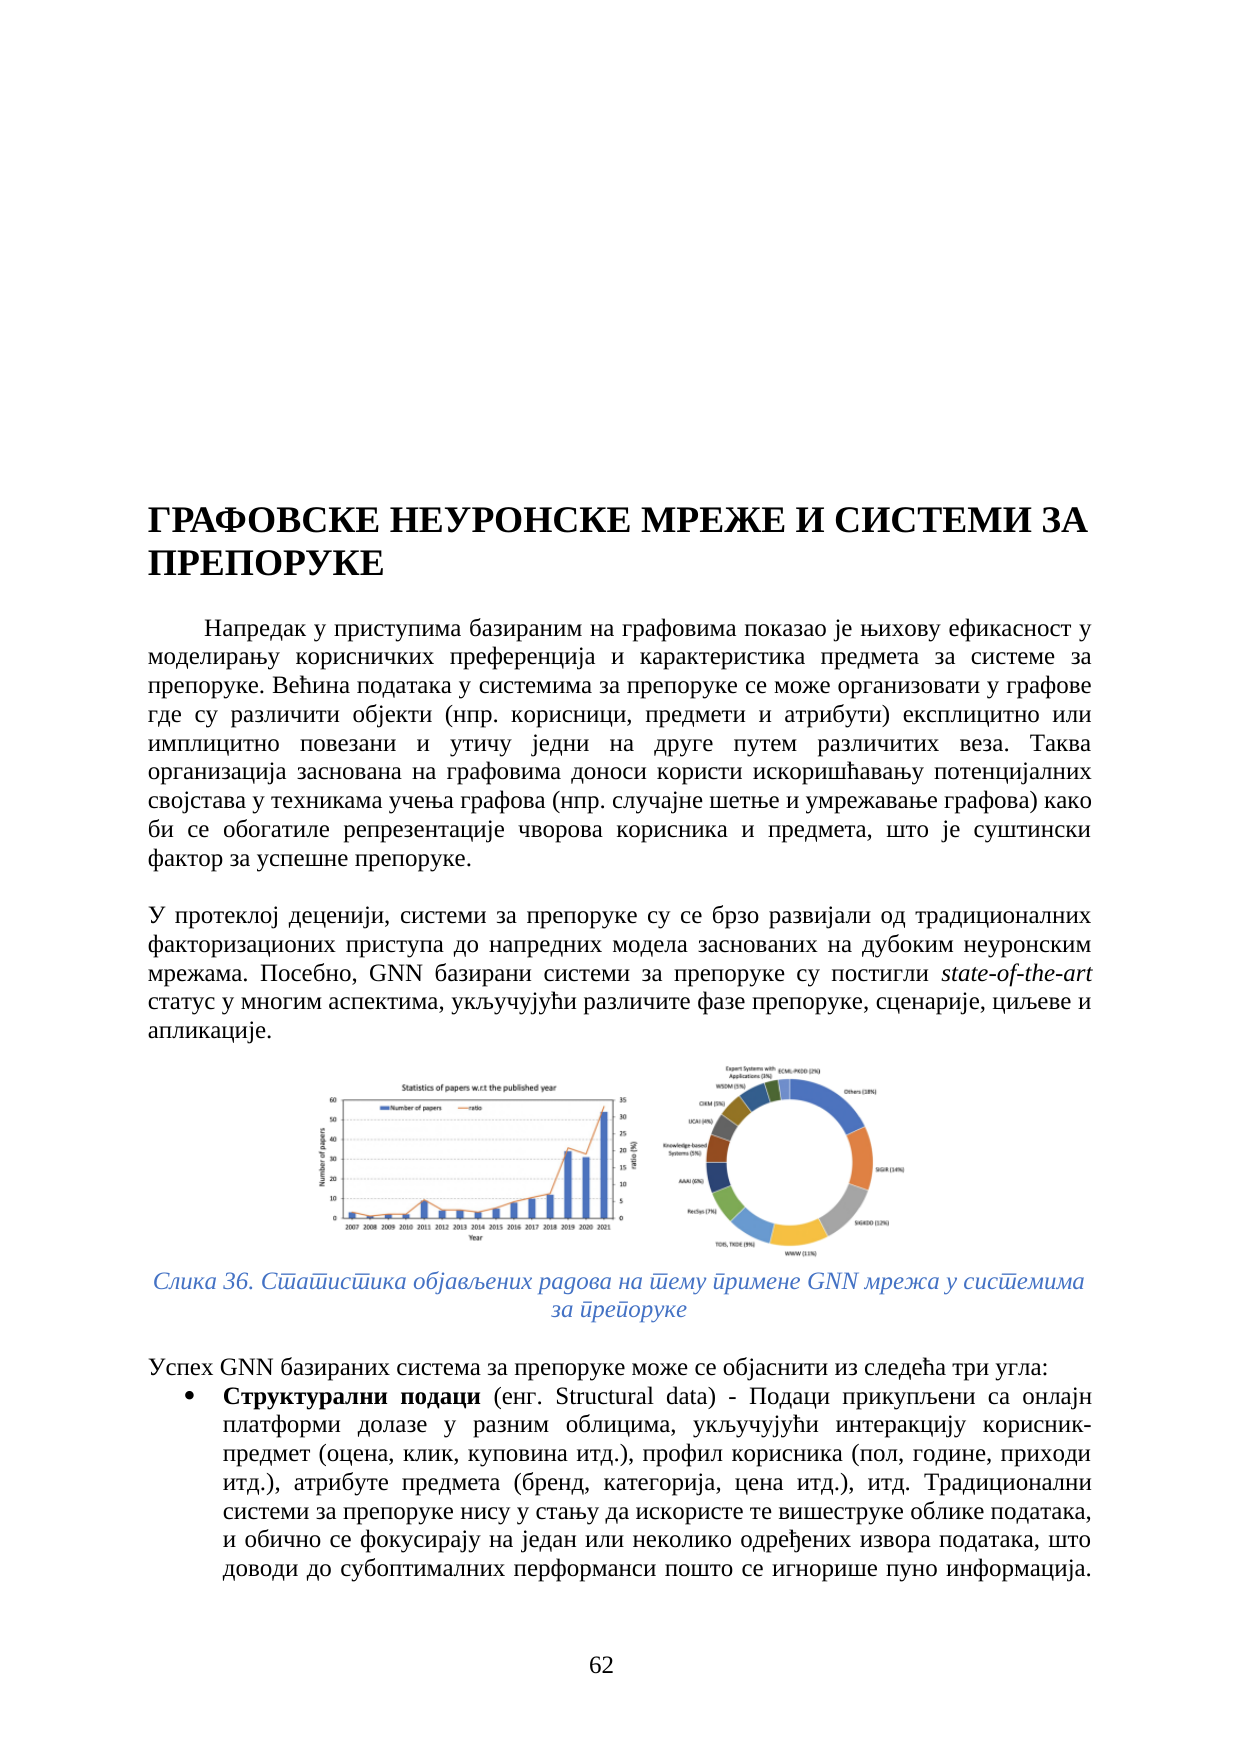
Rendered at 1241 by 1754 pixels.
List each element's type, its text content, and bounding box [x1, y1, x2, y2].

text Слика 36. Статистика објављених радова на тему примене GNN мрежа у системима за препоруке [148, 1266, 1092, 1323]
text У протеклој деценији, системи за препоруке су се брзо развијали од традиционалних факторизационих приступа до напредних модела заснованих на дубоким неуронским мрежама. Посебно, GNN базирани системи за препоруке су постигли state-of-the-art статус у многим аспектима, укључујући различите фазе препоруке, сценарије, циљеве и апликације. [148, 900, 1092, 1044]
text Напредак у приступима базираним на графовима показао је њихову ефикасност у моделирању корисничких преференција и карактеристика предмета за системе за препоруке. Већина података у системима за препоруке се може организовати у графове где су различити објекти (нпр. корисници, предмети и атрибути) експлицитно или имплицитно повезани и утичу једни на друге путем различитих веза. Таква организација заснована на графовима доноси користи искоришћавању потенцијалних својстава у техникама учења графова (нпр. случајне шетње и умрежавање графова) како би се обогатиле репрезентације чворова корисника и предмета, што је суштински фактор за успешне препоруке. [148, 613, 1092, 871]
picture [295, 1043, 945, 1266]
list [185, 1381, 1092, 1582]
text Успех GNN базираних система за препоруке може се објаснити из следећа три угла: [148, 1352, 1092, 1381]
subtitle Графовске неуронске мреже и системи за препоруке [148, 498, 1092, 584]
